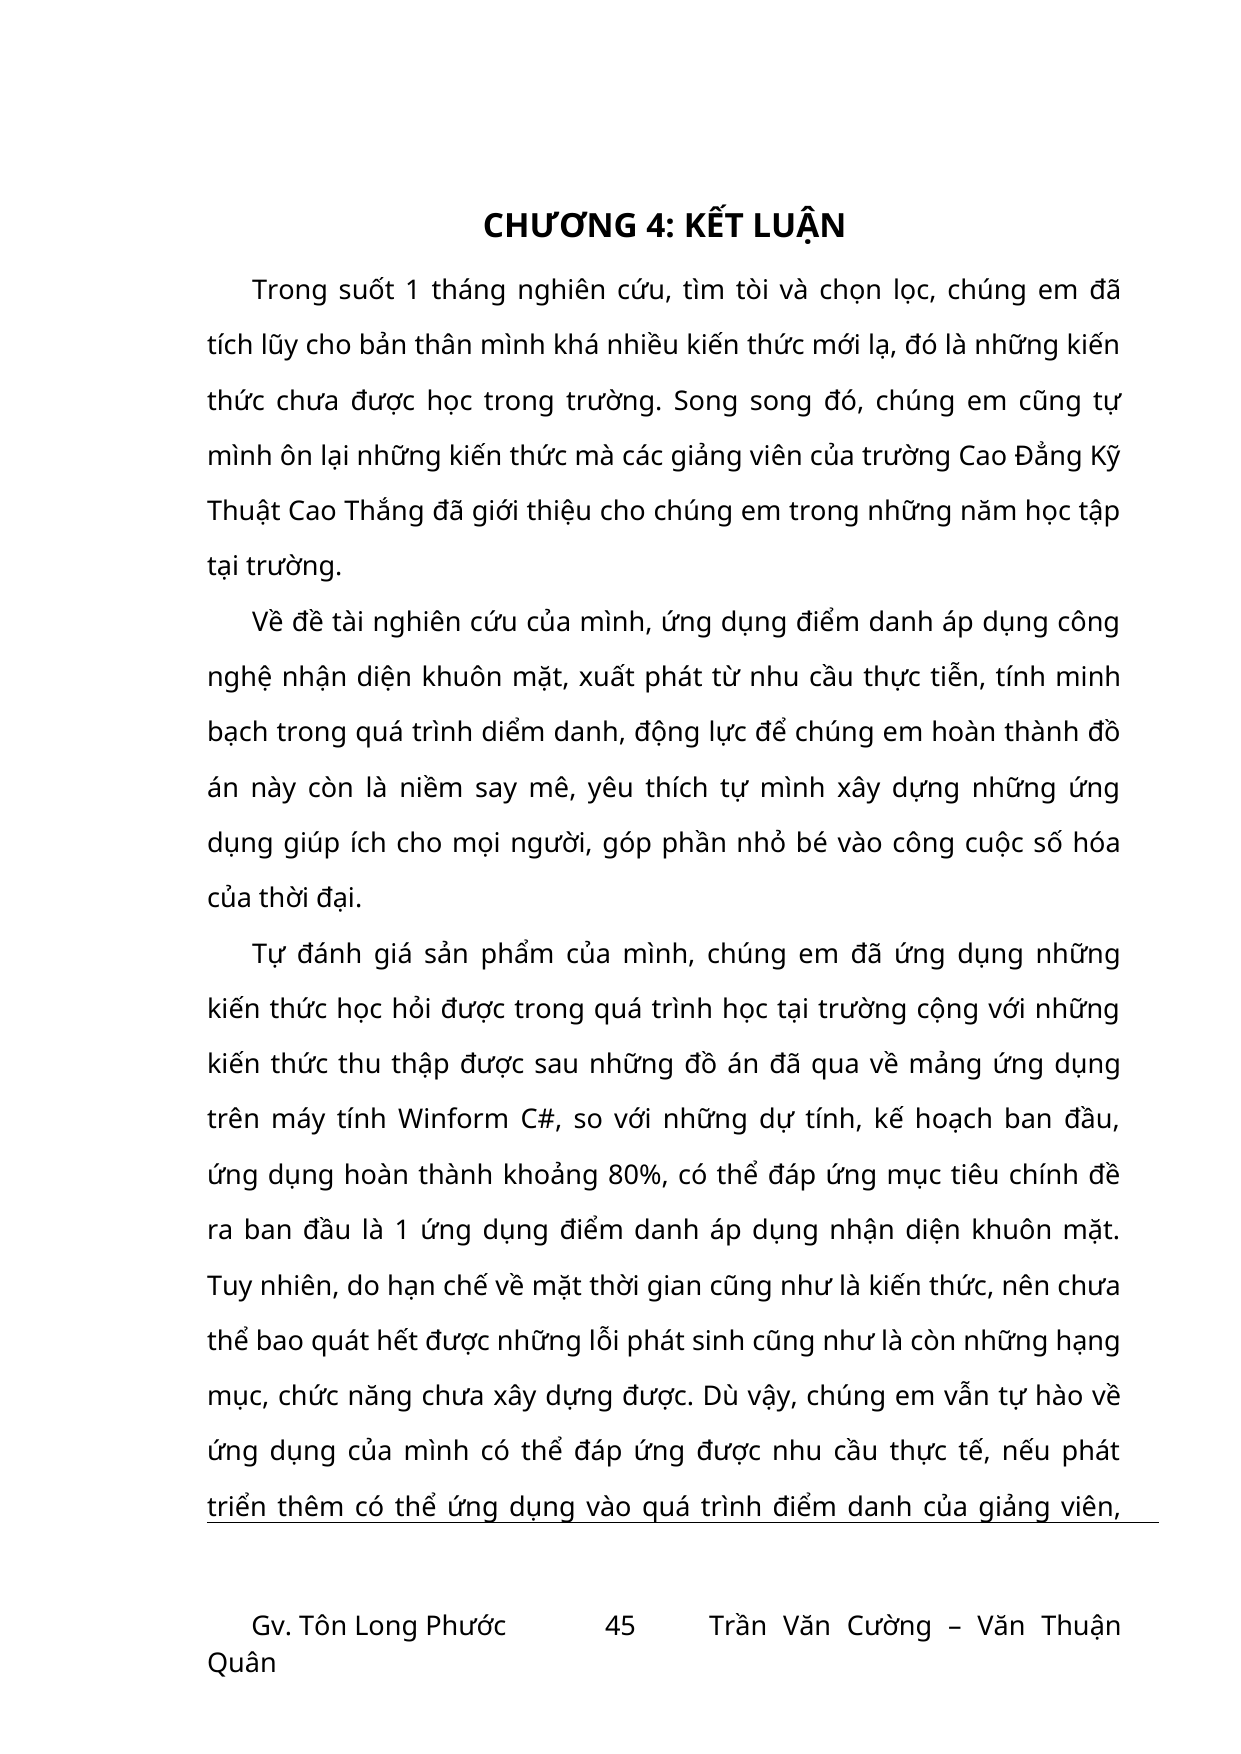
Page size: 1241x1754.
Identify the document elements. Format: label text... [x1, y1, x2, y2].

text Về đề tài nghiên cứu của mình, ứng dụng điểm danh áp dụng công nghệ nhận diện khuôn mặt, xuất phát từ nhu cầu thực tiễn, tính minh bạch trong quá trình diểm danh, động lực để chúng em hoàn thành đồ án này còn là niềm say mê, yêu thích tự mình xây dựng những ứng dụng giúp ích cho mọi người, góp phần nhỏ bé vào công cuộc số hóa của thời đại. [207, 602, 1122, 916]
text Trong suốt 1 tháng nghiên cứu, tìm tòi và chọn lọc, chúng em đã tích lũy cho bản thân mình khá nhiều kiến thức mới lạ, đó là những kiến thức chưa được học trong trường. Song song đó, chúng em cũng tự mình ôn lại những kiến thức mà các giảng viên của trường Cao Đẳng Kỹ Thuật Cao Thắng đã giới thiệu cho chúng em trong những năm học tập tại trường. [207, 270, 1122, 584]
subtitle KẾT LUẬN [207, 202, 1122, 248]
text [207, 934, 1122, 1524]
